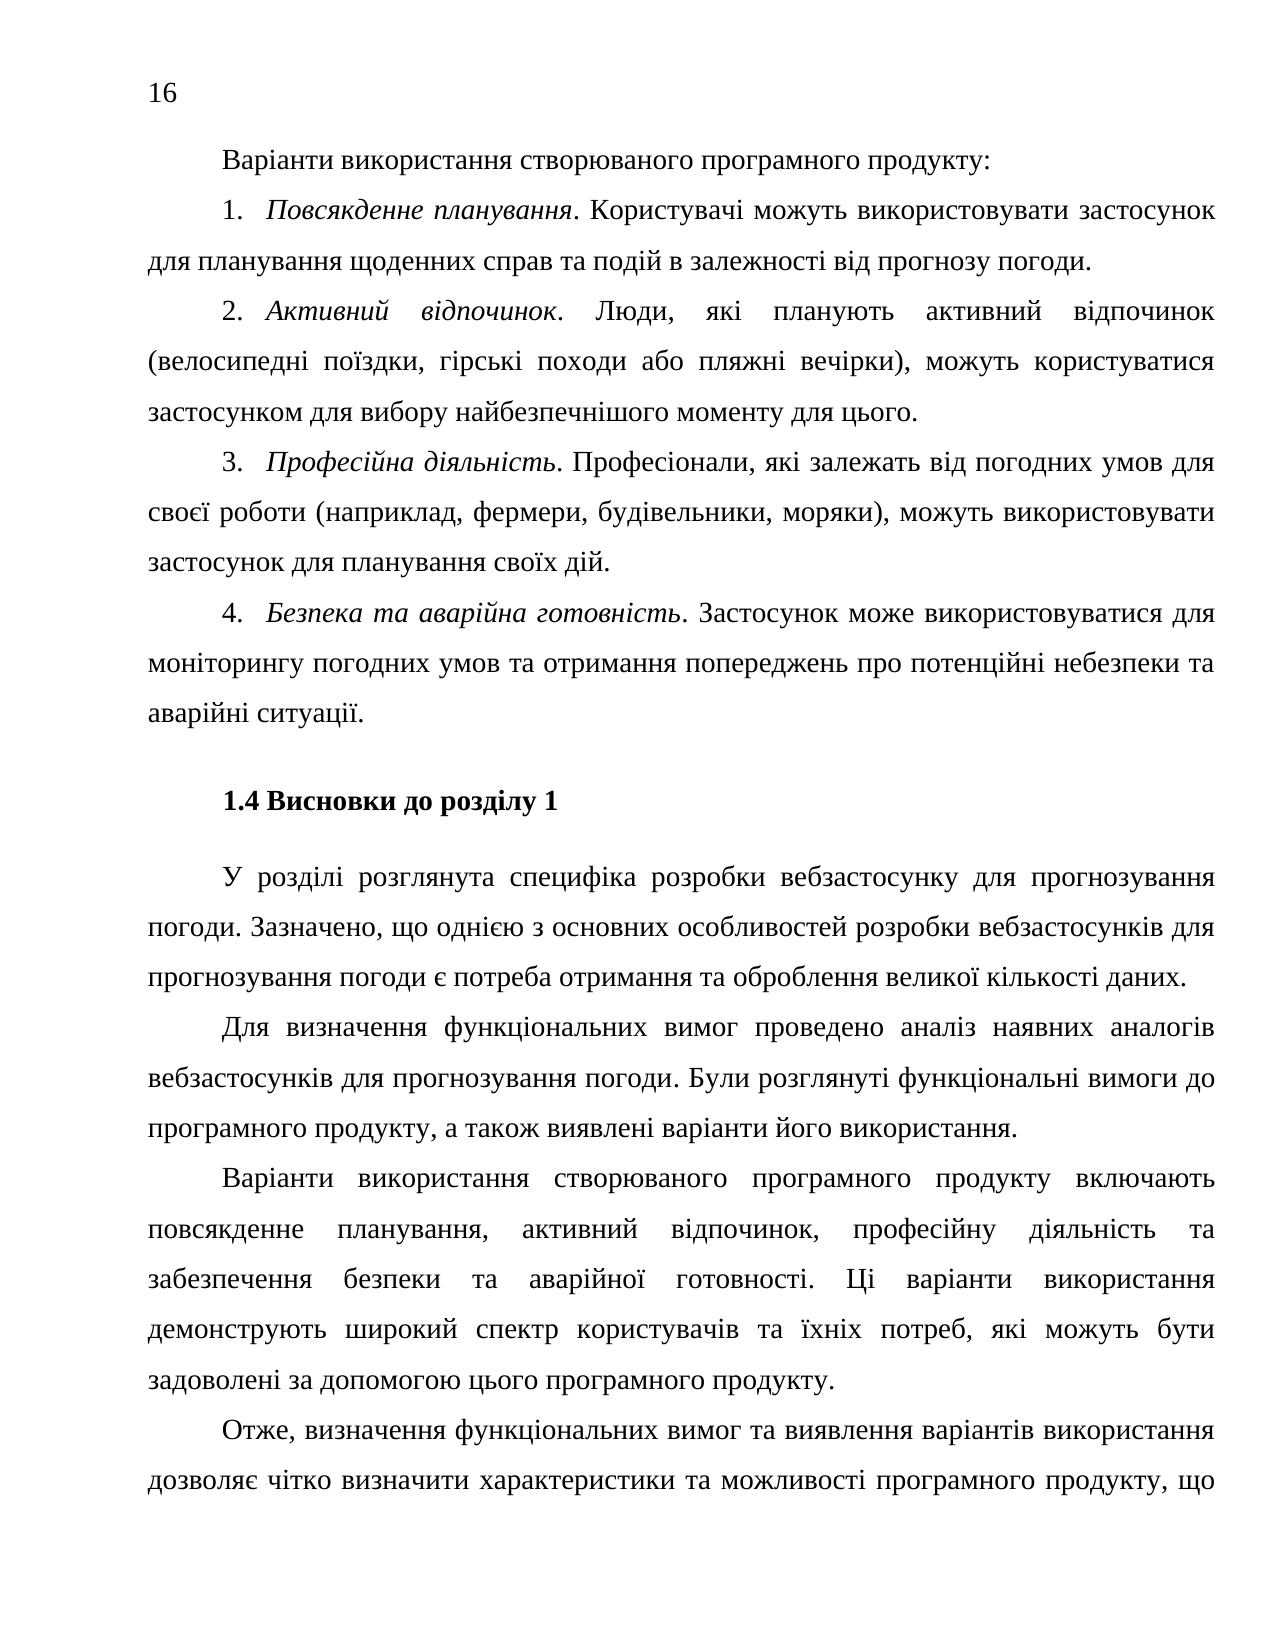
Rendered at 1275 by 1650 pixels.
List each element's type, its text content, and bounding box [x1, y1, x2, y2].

list Професійна діяльність. Професіонали, які залежать від погодних умов для своєї роботи (наприклад, фермери, будівельники, моряки), можуть використовувати застосунок для планування своїх дій. [148, 444, 1216, 578]
subtitle 1.4 Висновки до розділу 1 [148, 783, 1216, 817]
list Активний відпочинок. Люди, які планують активний відпочинок (велосипедні поїздки, гірські походи або пляжні вечірки), можуть користуватися застосунком для вибору найбезпечнішого моменту для цього. [148, 293, 1216, 427]
text Для визначення функціональних вимог проведено аналіз наявних аналогів вебзастосунків для прогнозування погоди. Були розглянуті функціональні вимоги до програмного продукту, а також виявлені варіанти його використання. [148, 1009, 1216, 1144]
text У розділі розглянута специфіка розробки вебзастосунку для прогнозування погоди. Зазначено, що однією з основних особливостей розробки вебзастосунків для прогнозування погоди є потреба отримання та оброблення великої кількості даних. [148, 859, 1216, 993]
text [148, 1412, 1216, 1496]
list Безпека та аварійна готовність. Застосунок може використовуватися для моніторингу погодних умов та отримання попереджень про потенційні небезпеки та аварійні ситуації. [148, 595, 1216, 729]
text Варіанти використання створюваного програмного продукту включають повсякденне планування, активний відпочинок, професійну діяльність та забезпечення безпеки та аварійної готовності. Ці варіанти використання демонструють широкий спектр користувачів та їхніх потреб, які можуть бути задоволені за допомогою цього програмного продукту. [148, 1161, 1216, 1395]
list Повсякденне планування. Користувачі можуть використовувати застосунок для планування щоденних справ та подій в залежності від прогнозу погоди. [148, 192, 1216, 276]
text Варіанти використання створюваного програмного продукту: [148, 142, 1216, 176]
